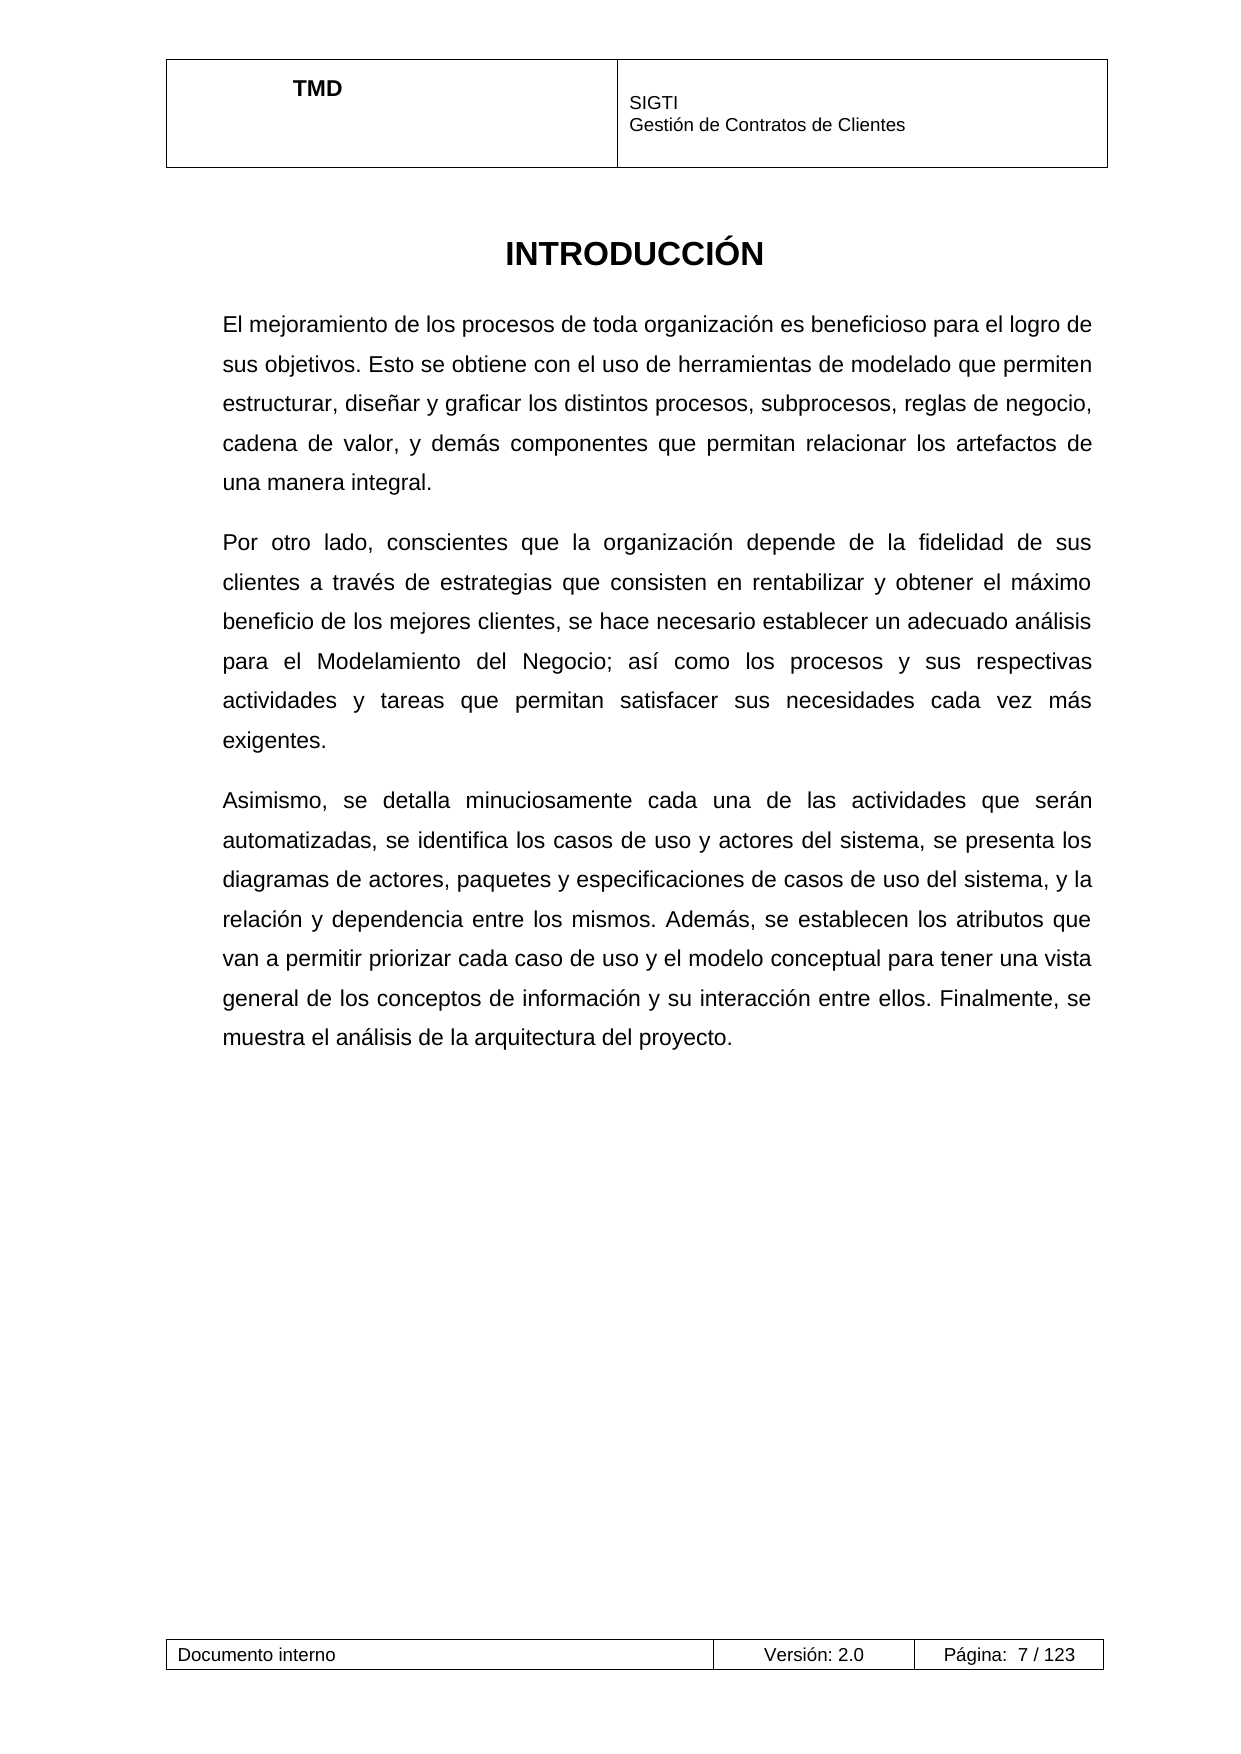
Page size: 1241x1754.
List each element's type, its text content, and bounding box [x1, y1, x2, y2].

text Asimismo, se detalla minuciosamente cada una de las actividades que serán automatizadas, se identifica los casos de uso y actores del sistema, se presenta los diagramas de actores, paquetes y especificaciones de casos de uso del sistema, y la relación y dependencia entre los mismos. Además, se establecen los atributos que van a permitir priorizar cada caso de uso y el modelo conceptual para tener una vista general de los conceptos de información y su interacción entre ellos. Finalmente, se muestra el análisis de la arquitectura del proyecto. [222, 787, 1092, 1050]
subtitle INTRODUCCIÓN [177, 234, 1092, 311]
text Por otro lado, conscientes que la organización depende de la fidelidad de sus clientes a través de estrategias que consisten en rentabilizar y obtener el máximo beneficio de los mejores clientes, se hace necesario establecer un adecuado análisis para el Modelamiento del Negocio; así como los procesos y sus respectivas actividades y tareas que permitan satisfacer sus necesidades cada vez más exigentes. [222, 529, 1092, 753]
text El mejoramiento de los procesos de toda organización es beneficioso para el logro de sus objetivos. Esto se obtiene con el uso de herramientas de modelado que permiten estructurar, diseñar y graficar los distintos procesos, subprocesos, reglas de negocio, cadena de valor, y demás componentes que permitan relacionar los artefactos de una manera integral. [222, 311, 1092, 495]
